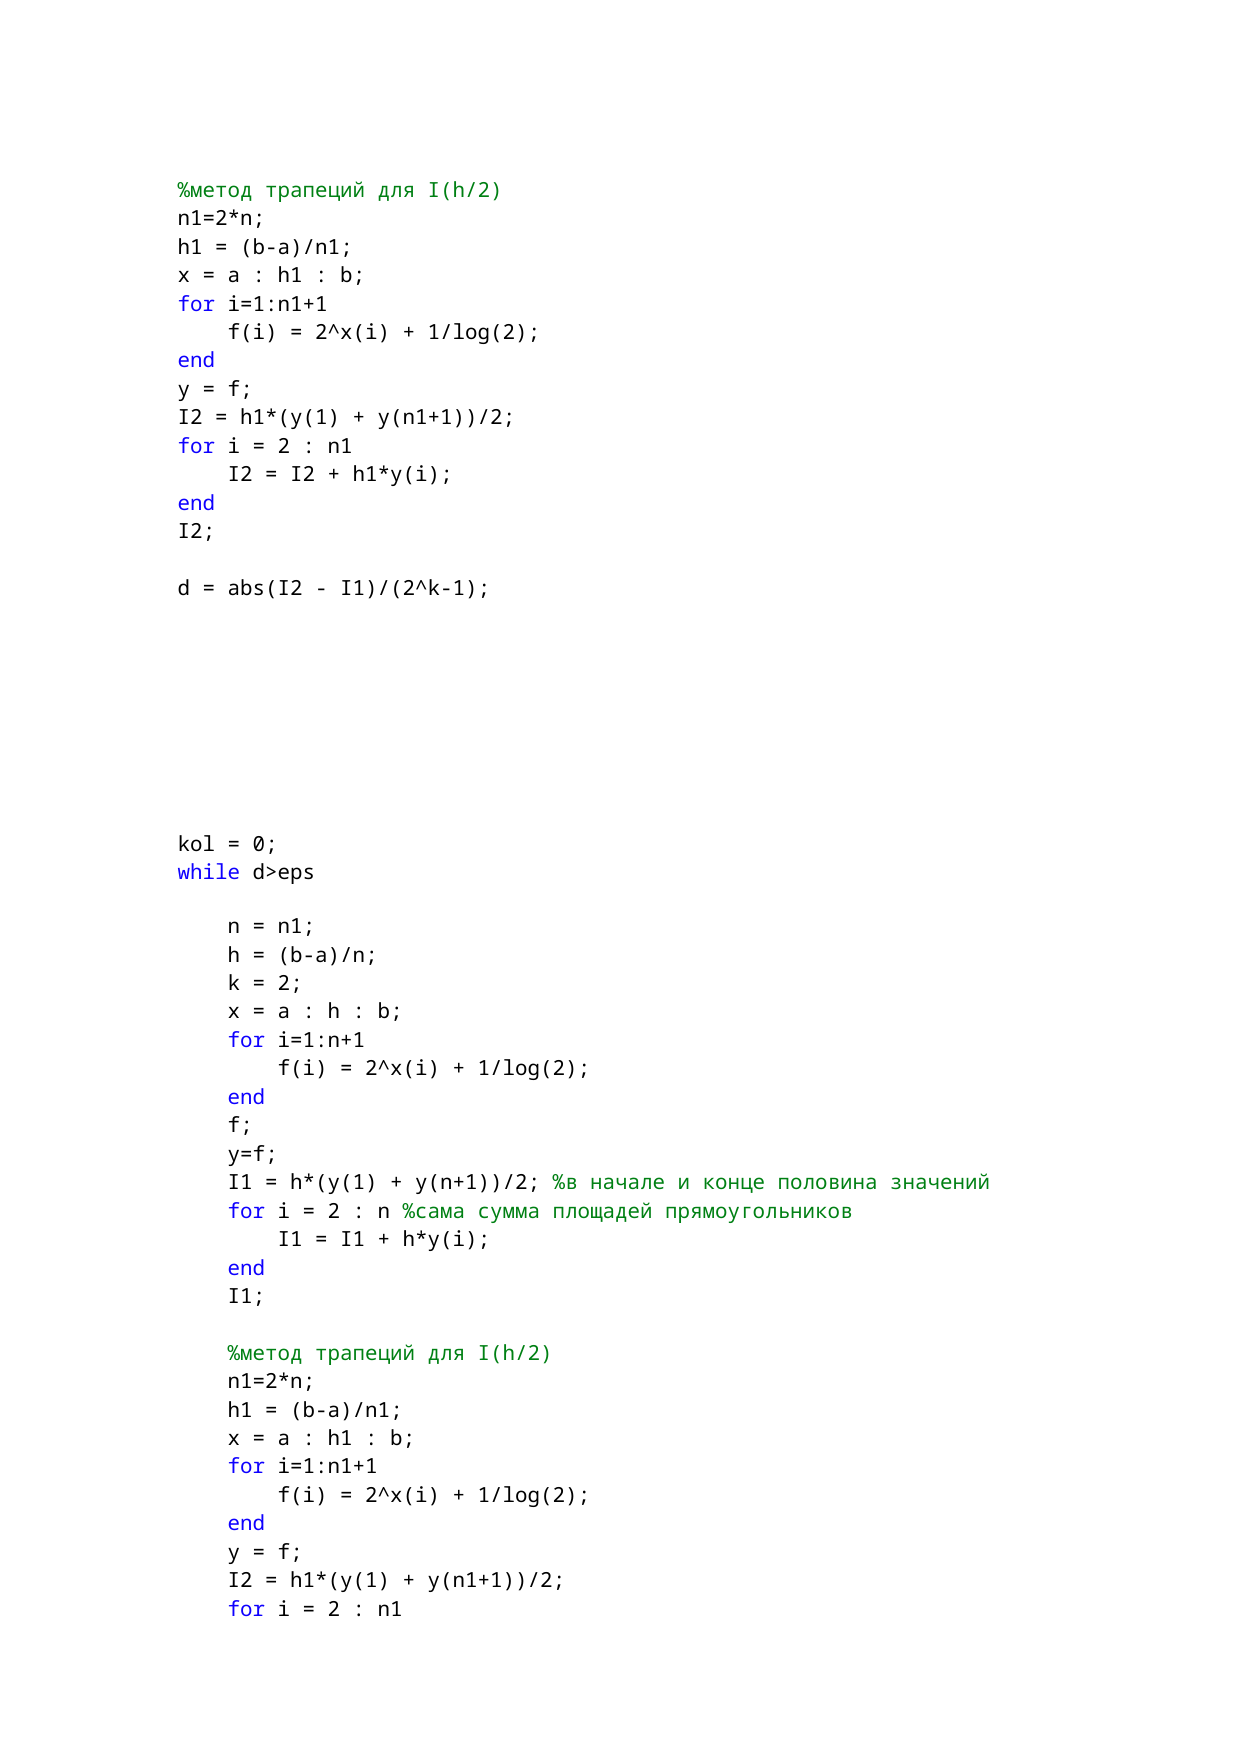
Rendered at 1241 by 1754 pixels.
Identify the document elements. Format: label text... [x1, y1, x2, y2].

text for i=1:n1+1 [177, 1452, 1152, 1480]
text I2 = h1*(y(1) + y(n1+1))/2; [177, 402, 1152, 431]
text f(i) = 2^x(i) + 1/log(2); [177, 1480, 1152, 1508]
text x = a : h1 : b; [177, 260, 1152, 289]
text x = a : h : b; [177, 997, 1152, 1025]
text for i=1:n1+1 [177, 289, 1152, 317]
text end [177, 488, 1152, 516]
text for i = 2 : n %сама сумма площадей прямоугольников [177, 1196, 1152, 1224]
text I1 = h*(y(1) + y(n+1))/2; %в начале и конце половина значений [177, 1167, 1152, 1196]
text n = n1; [177, 911, 1152, 940]
text n1=2*n; [177, 203, 1152, 232]
text end [177, 1253, 1152, 1281]
text I2 = I2 + h1*y(i); [177, 459, 1152, 488]
text for i = 2 : n1 [177, 431, 1152, 459]
text I1 = I1 + h*y(i); [177, 1224, 1152, 1253]
text I2 = h1*(y(1) + y(n1+1))/2; [177, 1565, 1152, 1594]
text y=f; [177, 1139, 1152, 1167]
text I1; [177, 1281, 1152, 1309]
text for i = 2 : n1 [177, 1594, 1152, 1622]
text I2; [177, 516, 1152, 545]
text f(i) = 2^x(i) + 1/log(2); [177, 1053, 1152, 1082]
text f(i) = 2^x(i) + 1/log(2); [177, 317, 1152, 346]
text y = f; [177, 1537, 1152, 1565]
text %метод трапеций для I(h/2) [177, 175, 1152, 203]
text kol = 0; [177, 829, 1152, 857]
text h = (b-a)/n; [177, 940, 1152, 968]
text for i=1:n+1 [177, 1025, 1152, 1053]
text end [177, 346, 1152, 374]
text %метод трапеций для I(h/2) [177, 1338, 1152, 1366]
text h1 = (b-a)/n1; [177, 232, 1152, 260]
text h1 = (b-a)/n1; [177, 1395, 1152, 1423]
text end [177, 1082, 1152, 1110]
text k = 2; [177, 968, 1152, 997]
text x = a : h1 : b; [177, 1423, 1152, 1452]
text n1=2*n; [177, 1366, 1152, 1395]
text y = f; [177, 374, 1152, 402]
text f; [177, 1110, 1152, 1139]
text while d>eps [177, 857, 1152, 886]
text d = abs(I2 - I1)/(2^k-1); [177, 573, 1152, 602]
text end [177, 1508, 1152, 1537]
